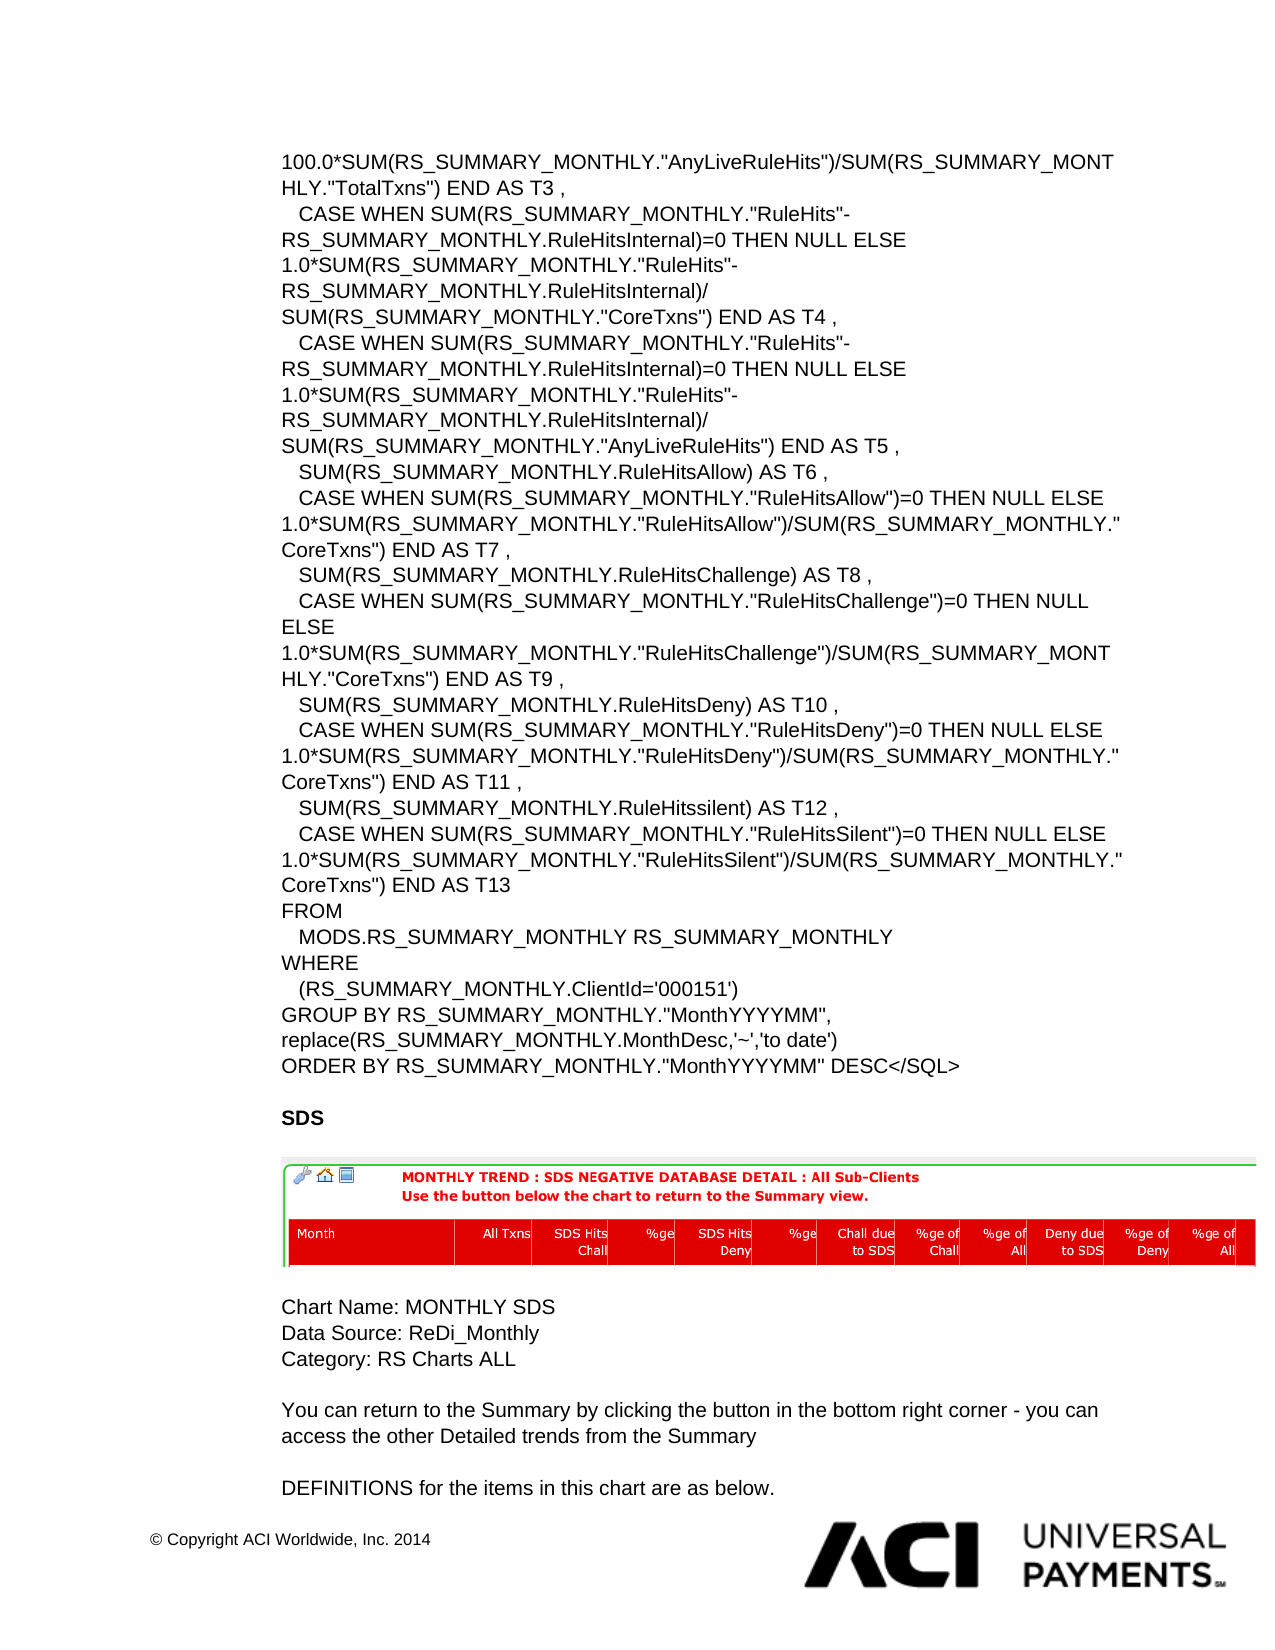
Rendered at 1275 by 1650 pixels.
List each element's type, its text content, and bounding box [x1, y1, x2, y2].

list SUM(RS_SUMMARY_MONTHLY.RuleHitssilent) AS T12 , [281, 796, 1125, 820]
list Category: RS Charts ALL [281, 1347, 1125, 1371]
list CASE WHEN SUM(RS_SUMMARY_MONTHLY."RuleHitsSilent")=0 THEN NULL ELSE 1.0*SUM(RS_SUMMARY_MONTHLY."RuleHitsSilent")/SUM(RS_SUMMARY_MONTHLY."CoreTxns") END AS T13 [281, 822, 1125, 897]
list SUM(RS_SUMMARY_MONTHLY.RuleHitsChallenge) AS T8 , [281, 563, 1125, 587]
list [281, 150, 1125, 200]
list SUM(RS_SUMMARY_MONTHLY.RuleHitsAllow) AS T6 , [281, 460, 1125, 484]
list SDS [281, 1106, 1125, 1130]
picture [802, 1519, 1229, 1590]
list CASE WHEN SUM(RS_SUMMARY_MONTHLY."RuleHits"-RS_SUMMARY_MONTHLY.RuleHitsInternal)=0 THEN NULL ELSE 1.0*SUM(RS_SUMMARY_MONTHLY."RuleHits"-RS_SUMMARY_MONTHLY.RuleHitsInternal)/SUM(RS_SUMMARY_MONTHLY."AnyLiveRuleHits") END AS T5 , [281, 331, 1125, 458]
list CASE WHEN SUM(RS_SUMMARY_MONTHLY."RuleHitsAllow")=0 THEN NULL ELSE 1.0*SUM(RS_SUMMARY_MONTHLY."RuleHitsAllow")/SUM(RS_SUMMARY_MONTHLY."CoreTxns") END AS T7 , [281, 486, 1125, 561]
list CASE WHEN SUM(RS_SUMMARY_MONTHLY."RuleHitsChallenge")=0 THEN NULL ELSE 1.0*SUM(RS_SUMMARY_MONTHLY."RuleHitsChallenge")/SUM(RS_SUMMARY_MONTHLY."CoreTxns") END AS T9 , [281, 589, 1125, 691]
list Chart Name: MONTHLY SDS [281, 1295, 1125, 1319]
list CASE WHEN SUM(RS_SUMMARY_MONTHLY."RuleHitsDeny")=0 THEN NULL ELSE 1.0*SUM(RS_SUMMARY_MONTHLY."RuleHitsDeny")/SUM(RS_SUMMARY_MONTHLY."CoreTxns") END AS T11 , [281, 718, 1125, 794]
list ORDER BY RS_SUMMARY_MONTHLY."MonthYYYYMM" DESC</SQL> [281, 1054, 1125, 1078]
list You can return to the Summary by clicking the button in the bottom right corner - you can access the other Detailed trends from the Summary [281, 1398, 1125, 1448]
list (RS_SUMMARY_MONTHLY.ClientId='000151') [281, 977, 1125, 1001]
list GROUP BY RS_SUMMARY_MONTHLY."MonthYYYYMM", replace(RS_SUMMARY_MONTHLY.MonthDesc,'~','to date') [281, 1002, 1125, 1052]
list CASE WHEN SUM(RS_SUMMARY_MONTHLY."RuleHits"-RS_SUMMARY_MONTHLY.RuleHitsInternal)=0 THEN NULL ELSE 1.0*SUM(RS_SUMMARY_MONTHLY."RuleHits"-RS_SUMMARY_MONTHLY.RuleHitsInternal)/SUM(RS_SUMMARY_MONTHLY."CoreTxns") END AS T4 , [281, 202, 1125, 329]
list MODS.RS_SUMMARY_MONTHLY RS_SUMMARY_MONTHLY [281, 925, 1125, 949]
list SUM(RS_SUMMARY_MONTHLY.RuleHitsDeny) AS T10 , [281, 692, 1125, 716]
picture [281, 1157, 1257, 1267]
list FROM [281, 899, 1125, 923]
list WHERE [281, 951, 1125, 975]
list Data Source: ReDi_Monthly [281, 1321, 1125, 1345]
list DEFINITIONS for the items in this chart are as below. [281, 1476, 1125, 1500]
